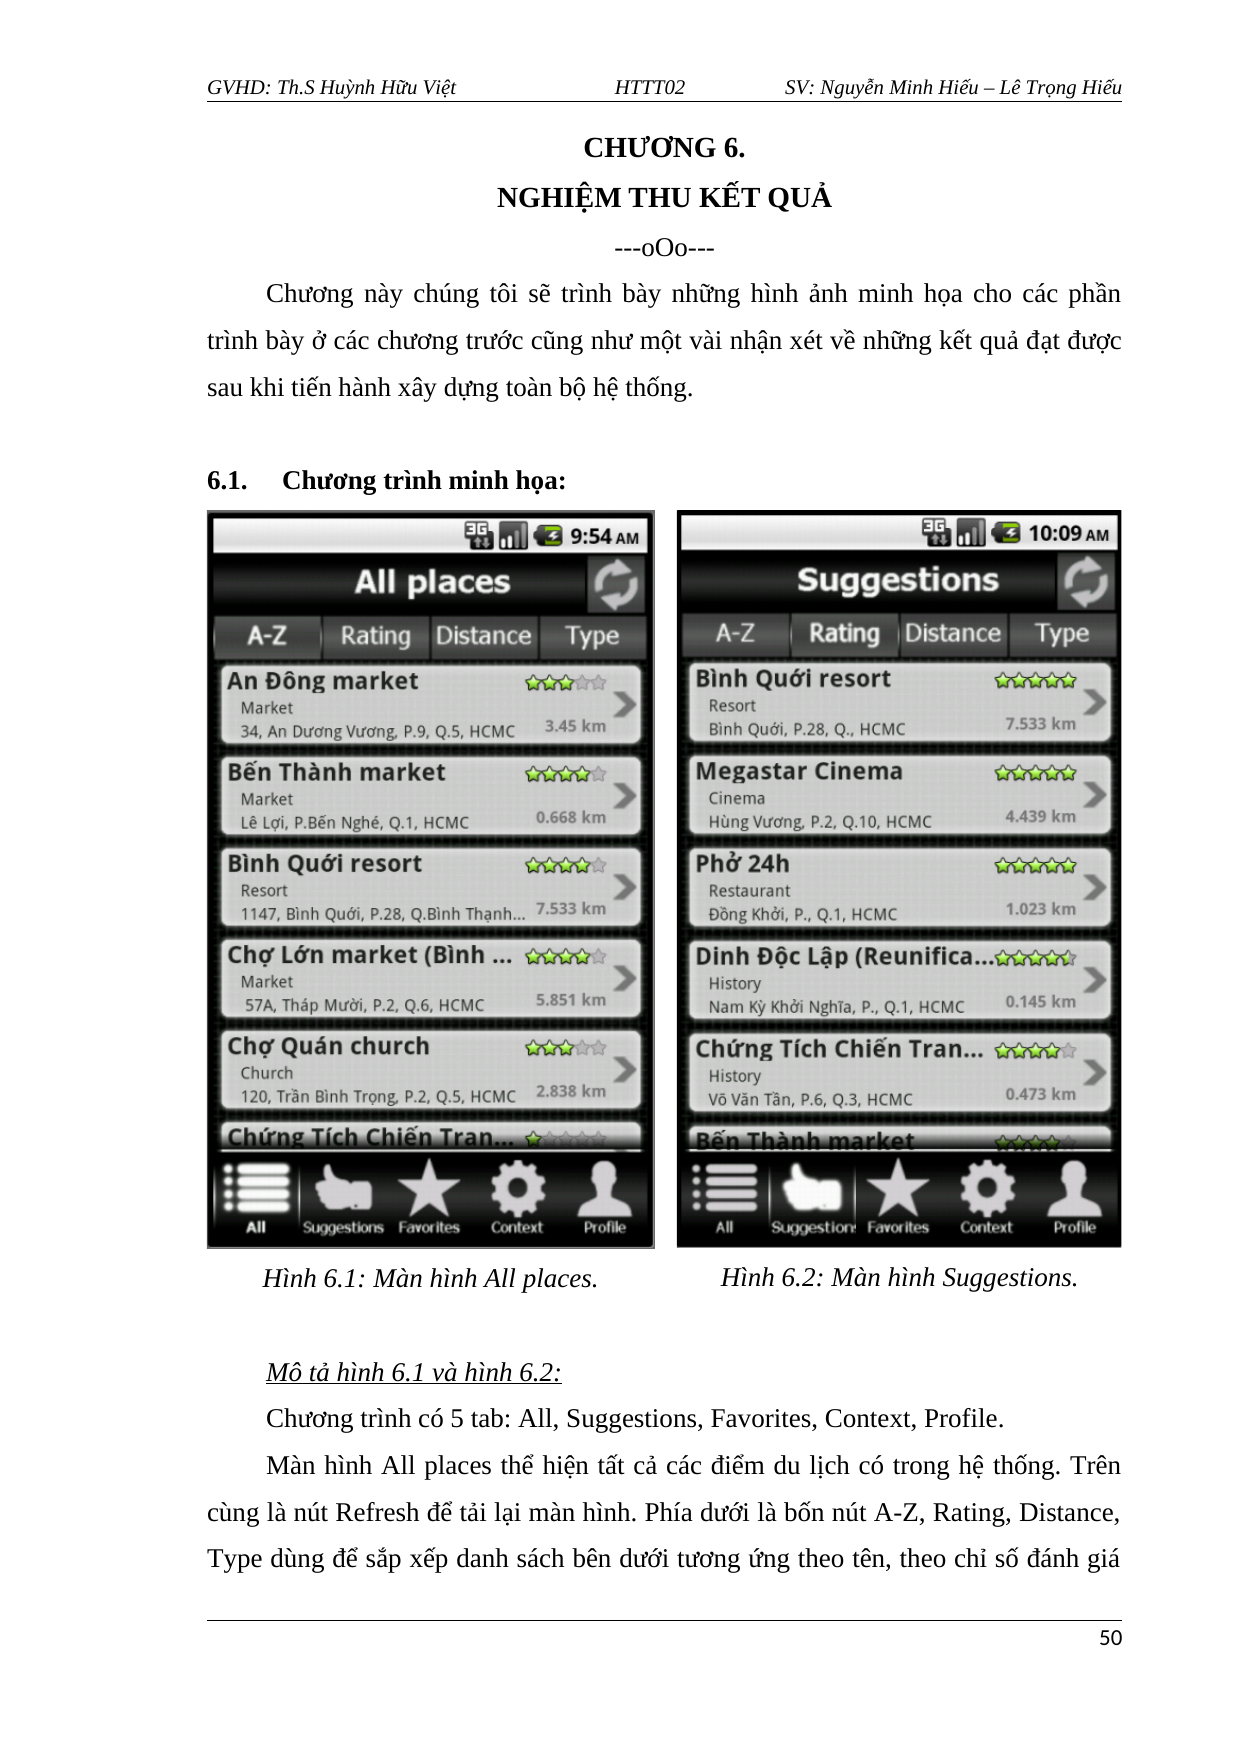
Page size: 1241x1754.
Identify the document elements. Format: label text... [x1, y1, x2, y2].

subtitle Chương trình minh họa: [207, 464, 1122, 495]
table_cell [196, 1309, 1133, 1573]
table_header Hình 6.1: Màn hình All places. [196, 511, 666, 1309]
table_header Hình 6.2: Màn hình Suggestions. [666, 511, 1133, 1309]
picture [676, 510, 1122, 1248]
picture [206, 510, 655, 1249]
text Chương này chúng tôi sẽ trình bày những hình ảnh minh họa cho các phần trình bày ở các chương trước cũng như một vài nhận xét về những kết quả đạt được sau khi tiến hành xây dựng toàn bộ hệ thống. [207, 277, 1122, 402]
text ---oOo--- [207, 231, 1122, 262]
subtitle CHƯƠNG 6. NGHIỆM THU KẾT QUẢ [207, 130, 1122, 214]
